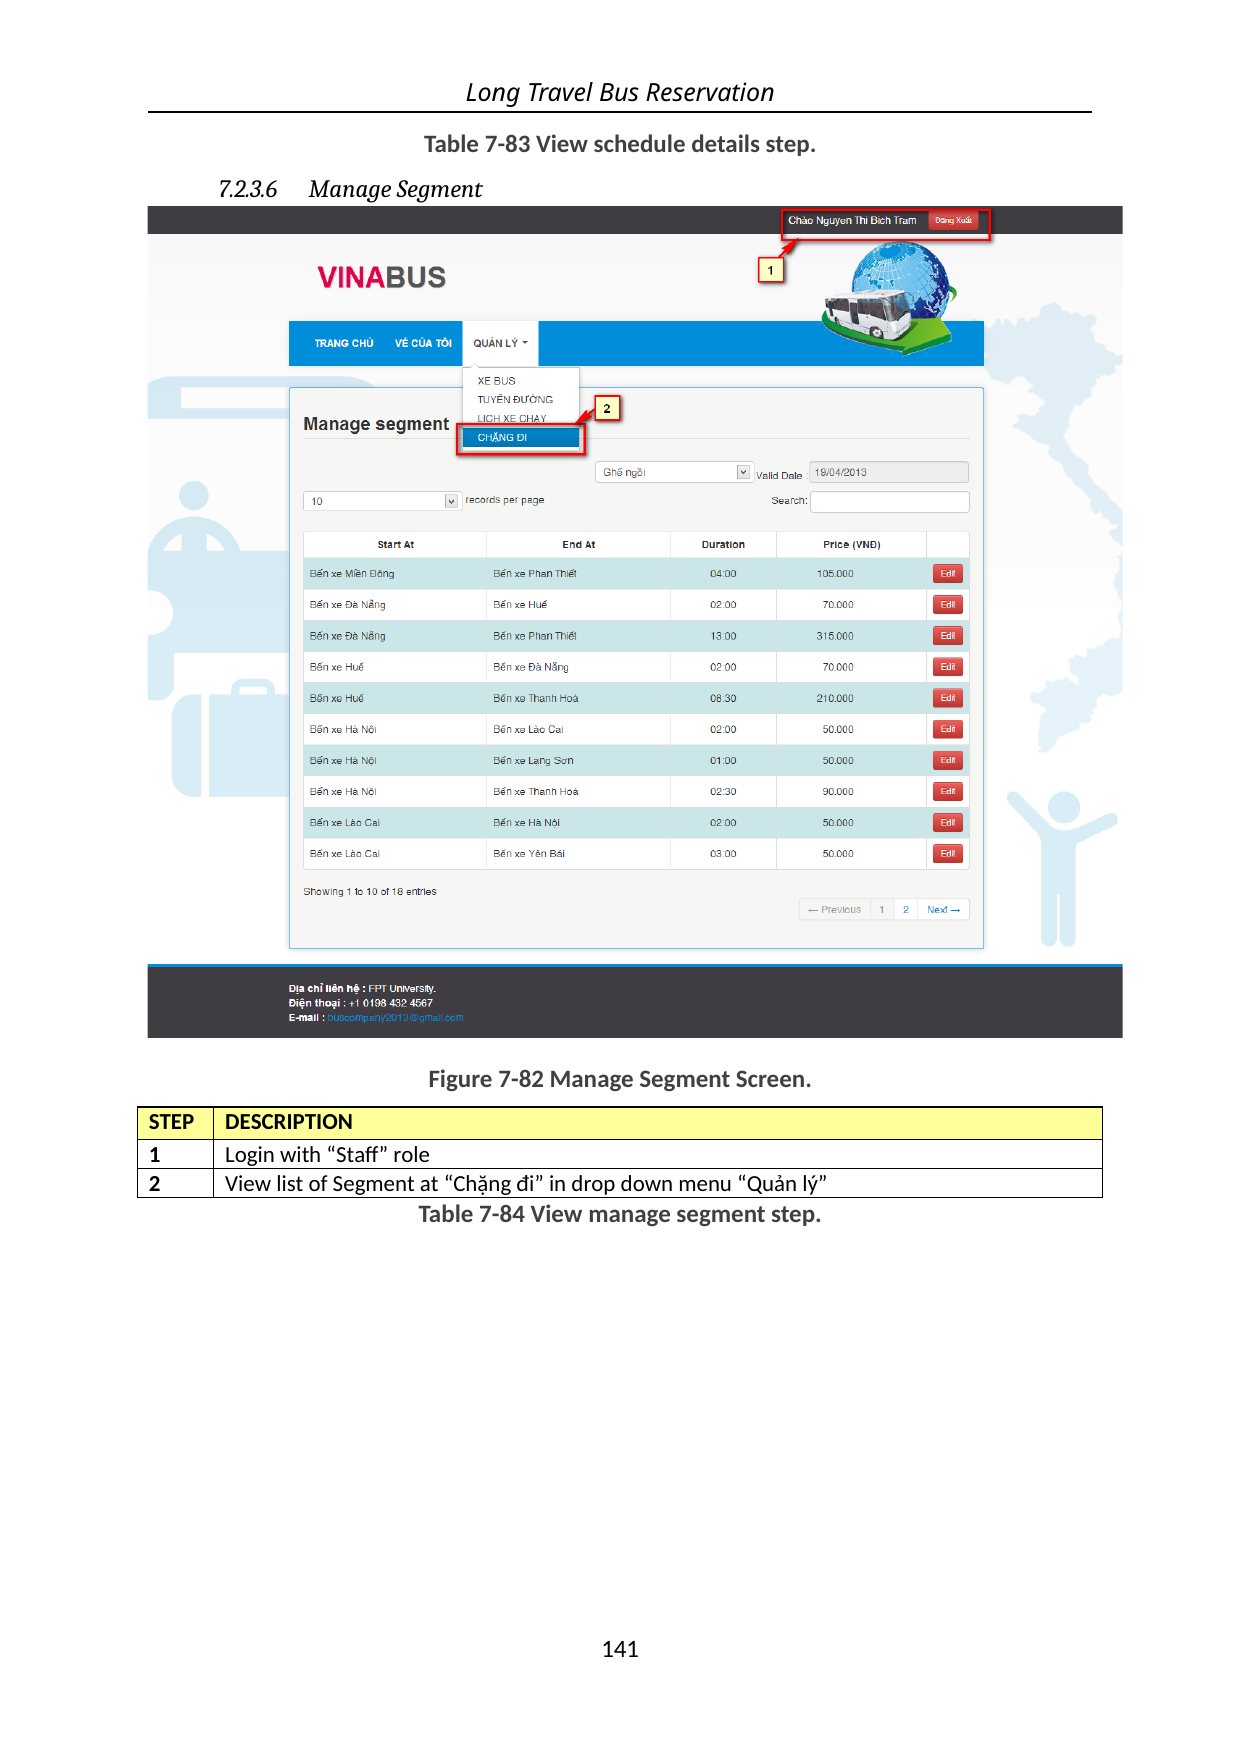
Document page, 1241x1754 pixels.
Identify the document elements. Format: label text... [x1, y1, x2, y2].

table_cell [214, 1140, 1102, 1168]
subtitle Manage Segment [218, 175, 1092, 204]
picture [147, 206, 1123, 1038]
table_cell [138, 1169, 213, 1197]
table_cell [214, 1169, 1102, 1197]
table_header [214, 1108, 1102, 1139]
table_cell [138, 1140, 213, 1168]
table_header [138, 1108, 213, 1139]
